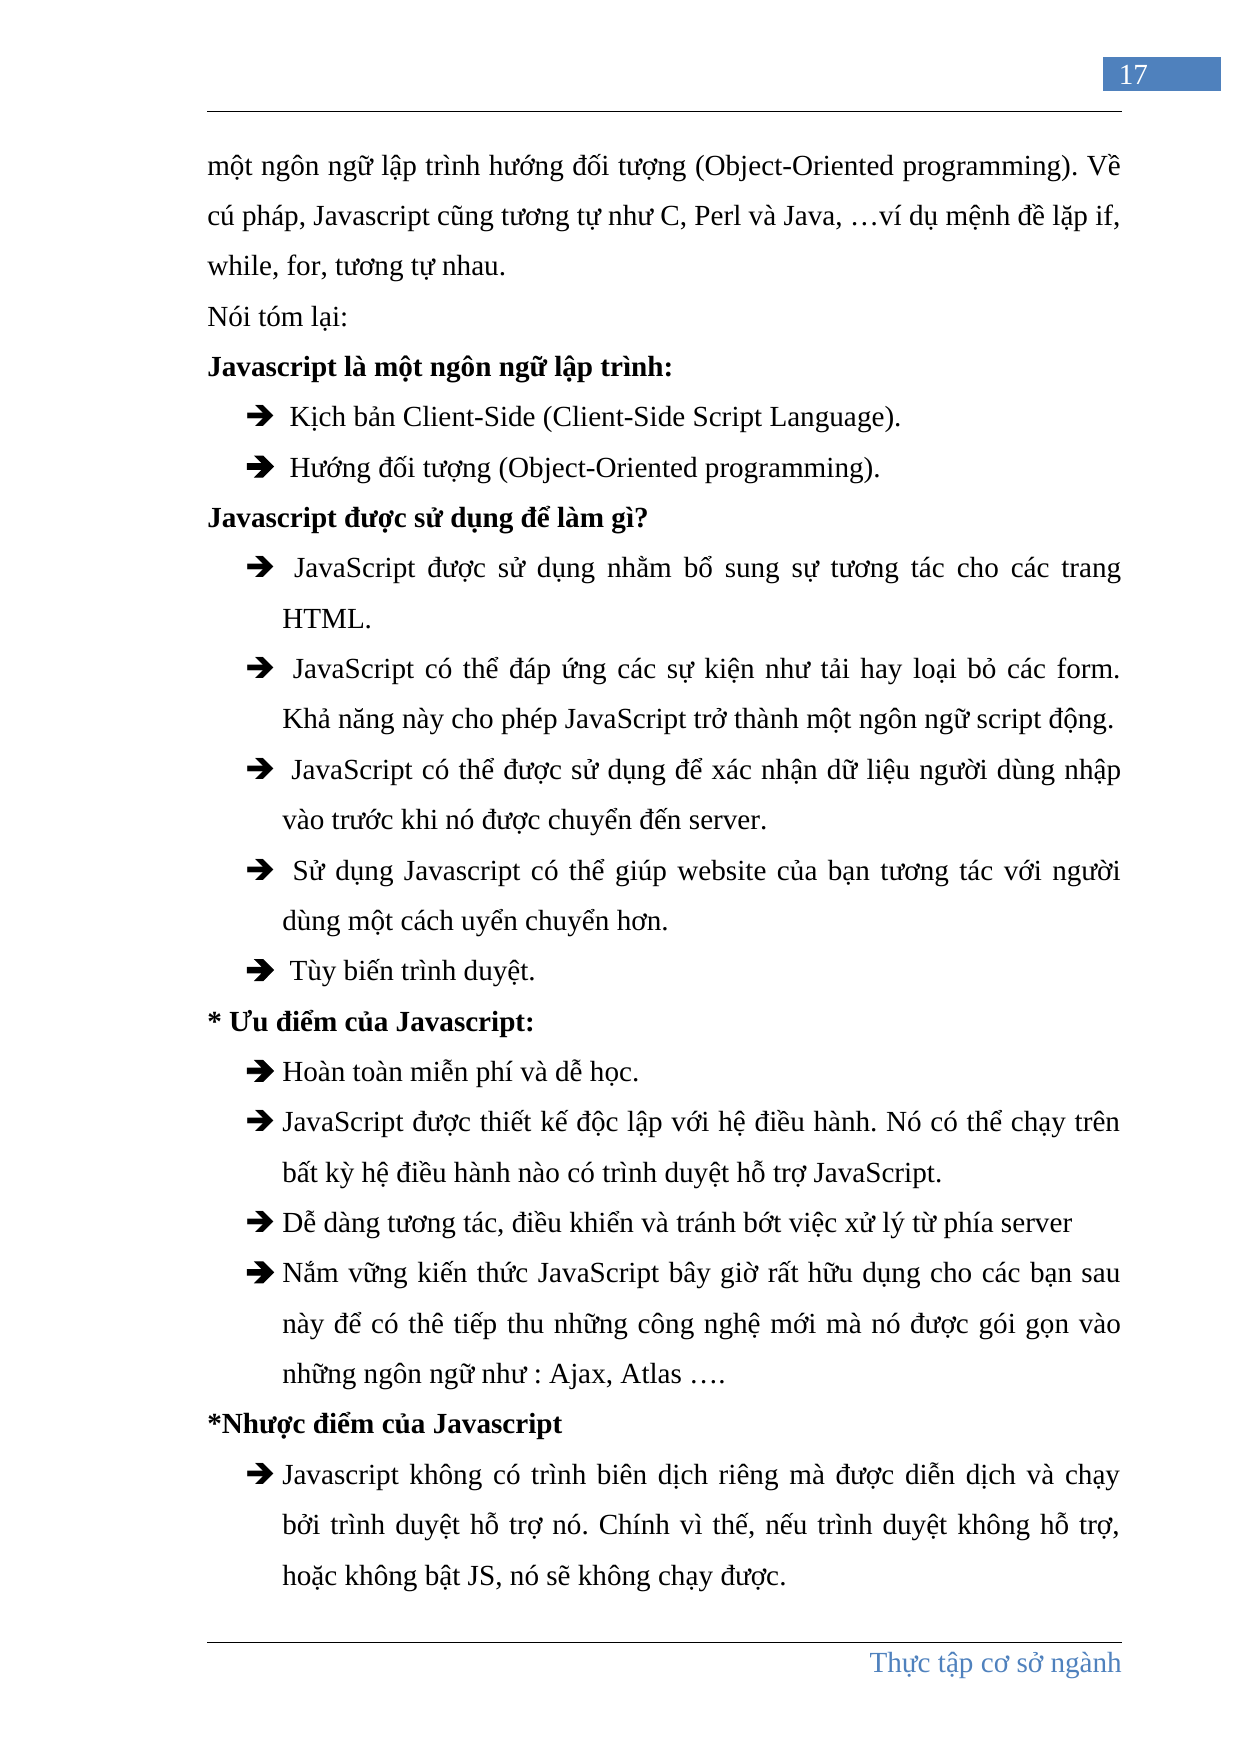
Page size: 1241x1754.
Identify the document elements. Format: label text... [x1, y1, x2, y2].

list Sử dụng Javascript có thể giúp website của bạn tương tác với người dùng một cách uyển chuyển hơn. [244, 853, 1122, 937]
text *Nhược điểm của Javascript [207, 1407, 1122, 1440]
list JavaScript có thể được sử dụng để xác nhận dữ liệu người dùng nhập vào trước khi nó được chuyển đến server. [244, 752, 1122, 836]
list Tùy biến trình duyệt. [244, 953, 1122, 987]
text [207, 148, 1122, 282]
text Javascript là một ngôn ngữ lập trình: [207, 349, 1122, 382]
list Dễ dàng tương tác, điều khiển và tránh bớt việc xử lý từ phía server [244, 1205, 1122, 1239]
list JavaScript được sử dụng nhằm bổ sung sự tương tác cho các trang HTML. [244, 550, 1122, 634]
list Hướng đối tượng (Object-Oriented programming). [244, 450, 1122, 483]
list Kịch bản Client-Side (Client-Side Script Language). [244, 399, 1122, 433]
text Javascript được sử dụng để làm gì? [207, 500, 1122, 534]
list Hoàn toàn miễn phí và dễ học. [244, 1054, 1122, 1088]
list JavaScript được thiết kế độc lập với hệ điều hành. Nó có thể chạy trên bất kỳ hệ điều hành nào có trình duyệt hỗ trợ JavaScript. [244, 1104, 1122, 1188]
list Nắm vững kiến thức JavaScript bây giờ rất hữu dụng cho các bạn sau này để có thê tiếp thu những công nghệ mới mà nó được gói gọn vào những ngôn ngữ như : Ajax, Atlas …. [244, 1256, 1122, 1390]
text * Ưu điểm của Javascript: [207, 1004, 1122, 1037]
list JavaScript có thể đáp ứng các sự kiện như tải hay loại bỏ các form. Khả năng này cho phép JavaScript trở thành một ngôn ngữ script động. [244, 651, 1122, 735]
list Javascript không có trình biên dịch riêng mà được diễn dịch và chạy bởi trình duyệt hỗ trợ nó. Chính vì thế, nếu trình duyệt không hỗ trợ, hoặc không bật JS, nó sẽ không chạy được. [244, 1457, 1122, 1591]
text Nói tóm lại: [207, 299, 1122, 332]
